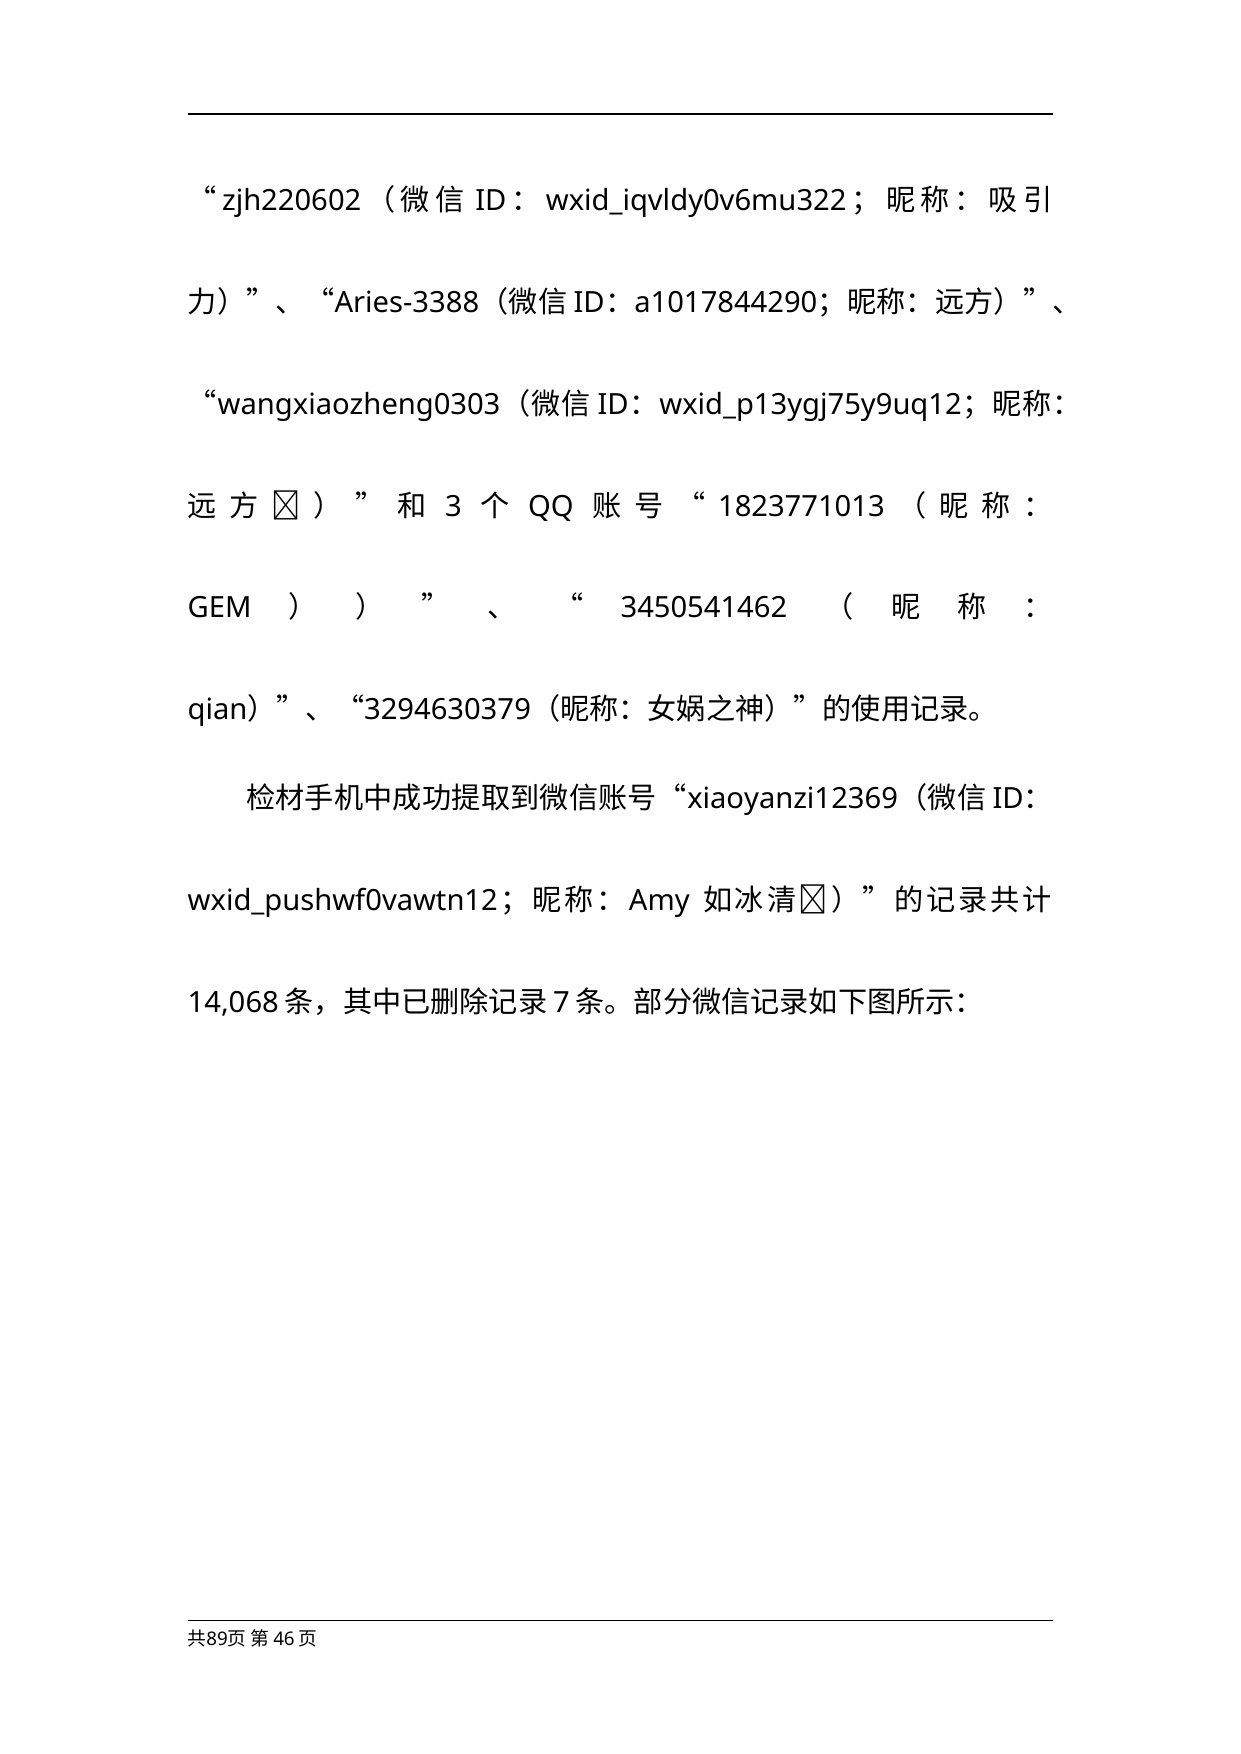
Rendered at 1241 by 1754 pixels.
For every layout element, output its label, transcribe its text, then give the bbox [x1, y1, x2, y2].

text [187, 164, 1053, 741]
text 检材手机中成功提取到微信账号“xiaoyanzi12369（微信ID：wxid_pushwf0vawtn12；昵称：Amy 如冰清🍂）”的记录共计14,068条，其中已删除记录7条。部分微信记录如下图所示： [187, 762, 1053, 1034]
